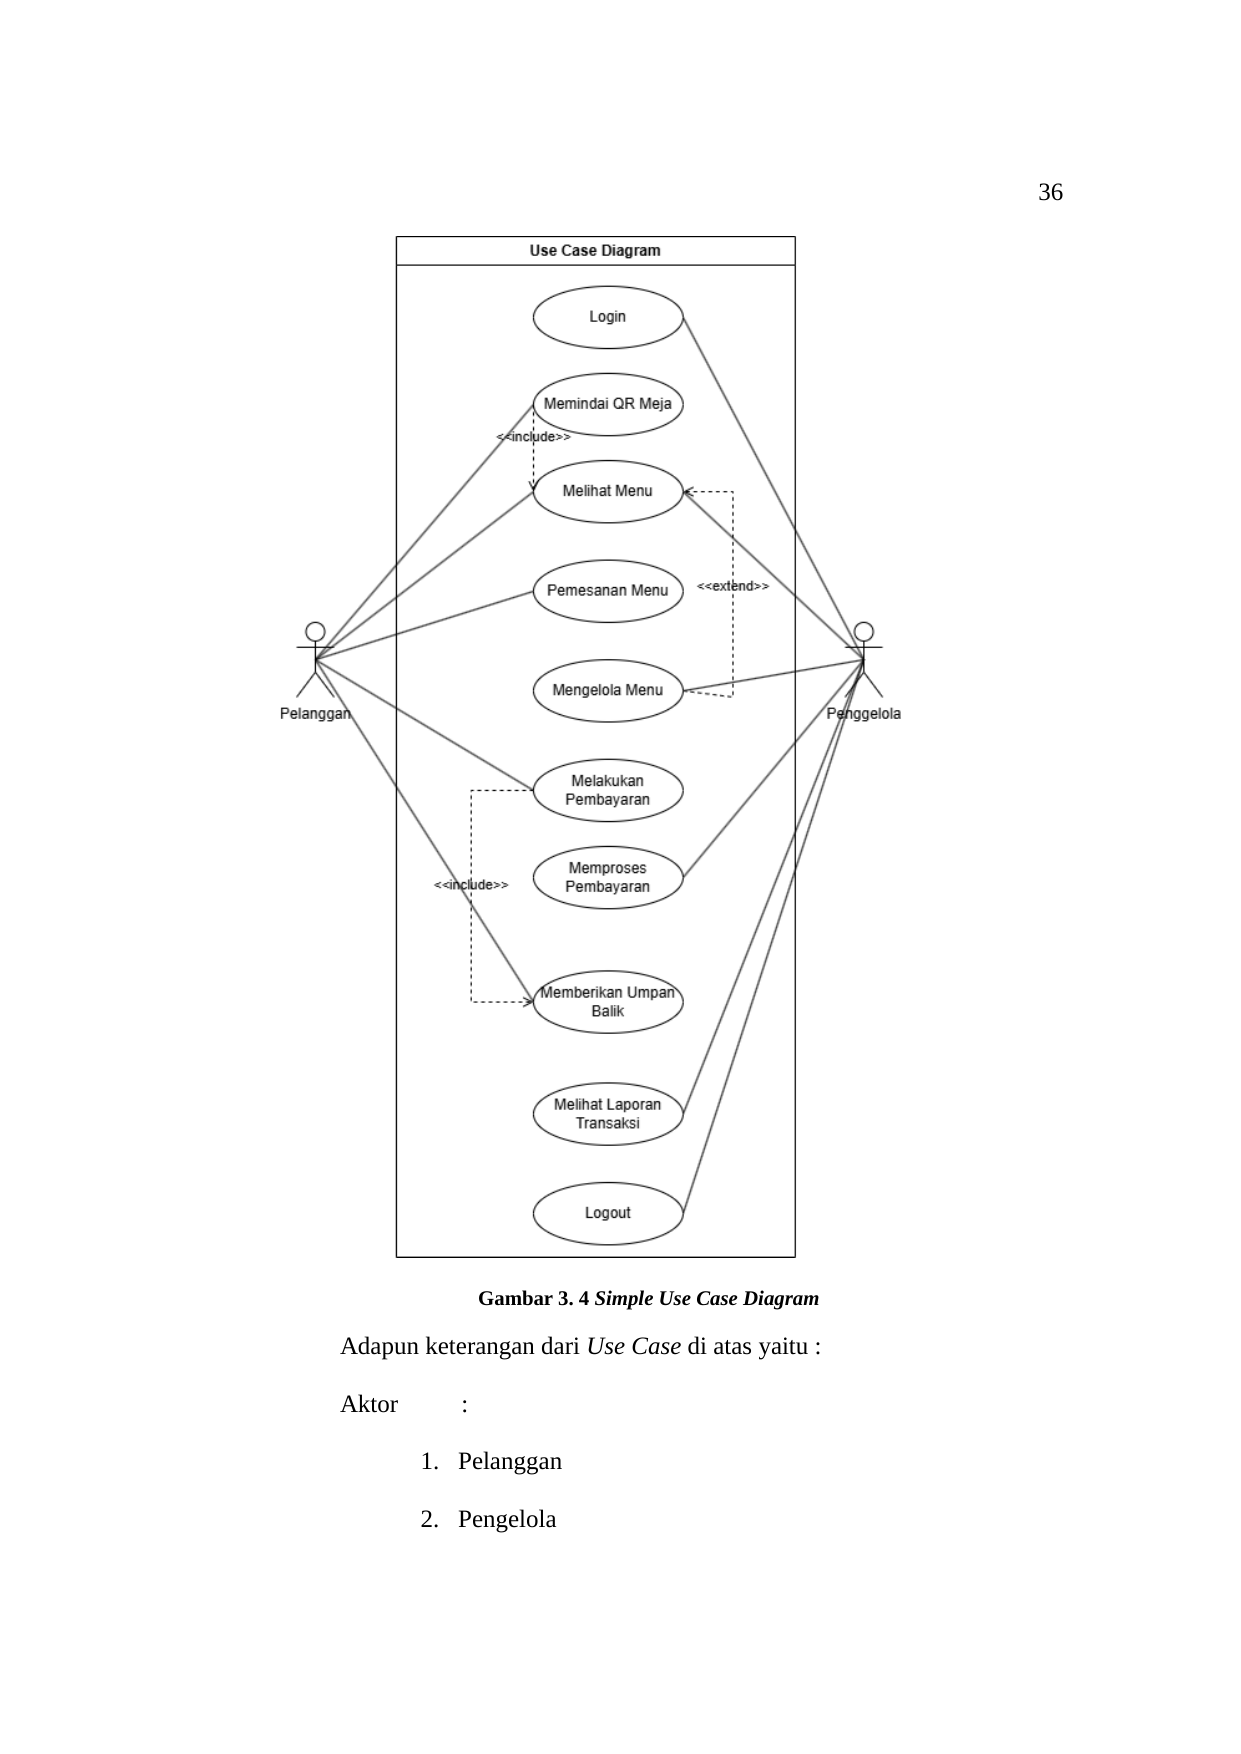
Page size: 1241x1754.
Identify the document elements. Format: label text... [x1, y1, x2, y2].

list Pelanggan [420, 1446, 1063, 1475]
text Gambar 3. 4 Simple Use Case Diagram [236, 1286, 1063, 1310]
text Adapun keterangan dari Use Case di atas yaitu : [340, 1331, 1063, 1360]
picture [280, 236, 902, 1258]
list Pengelola [420, 1504, 1063, 1532]
text Aktor : [340, 1389, 1063, 1417]
